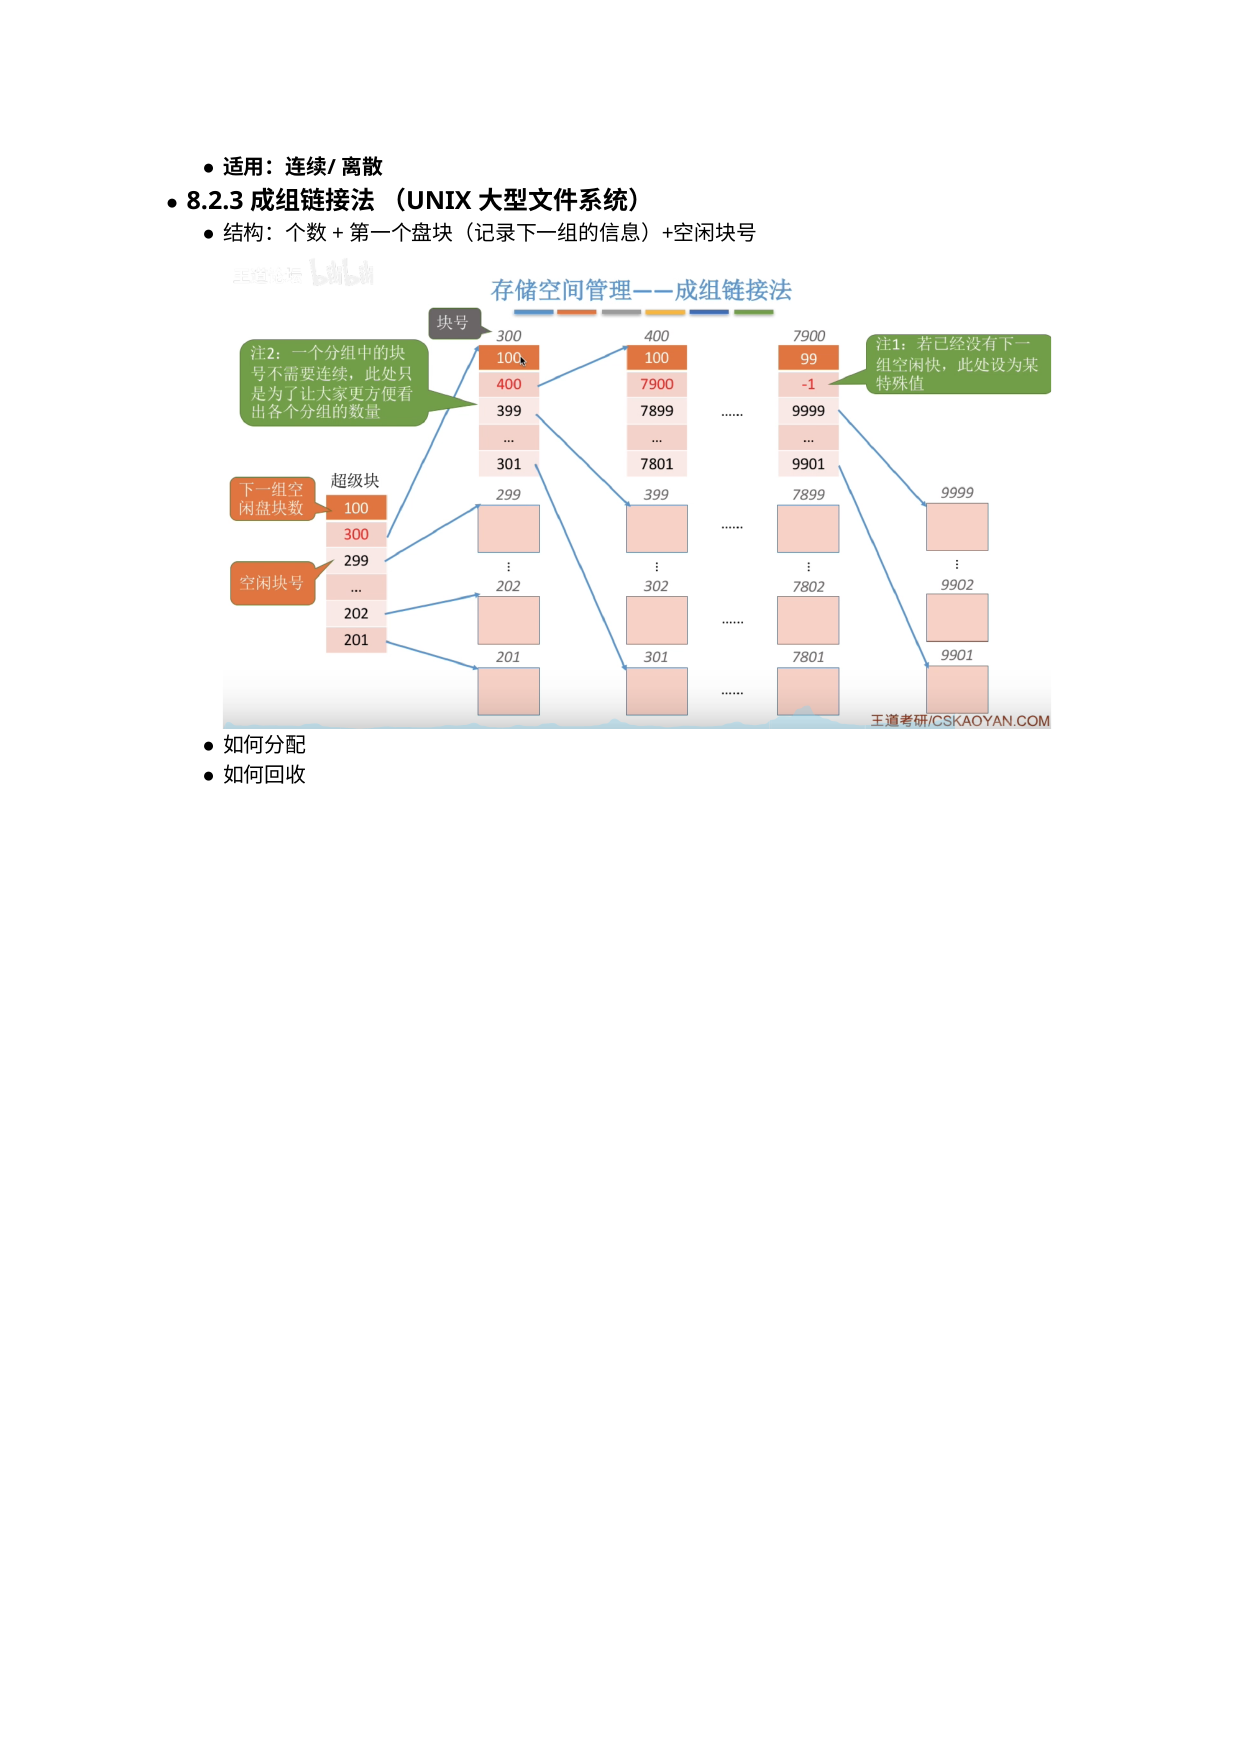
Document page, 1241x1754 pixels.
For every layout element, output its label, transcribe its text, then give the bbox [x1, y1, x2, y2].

list 如何回收 [202, 759, 1090, 789]
picture [222, 246, 1052, 729]
list 适用：连续/ 离散 [202, 150, 1090, 180]
list 如何分配 [202, 728, 1090, 759]
list 8.2.3 成组链接法 （UNIX 大型文件系统） [166, 180, 1090, 217]
list 结构：个数 + 第一个盘块（记录下一组的信息）+空闲块号 [202, 217, 1090, 247]
